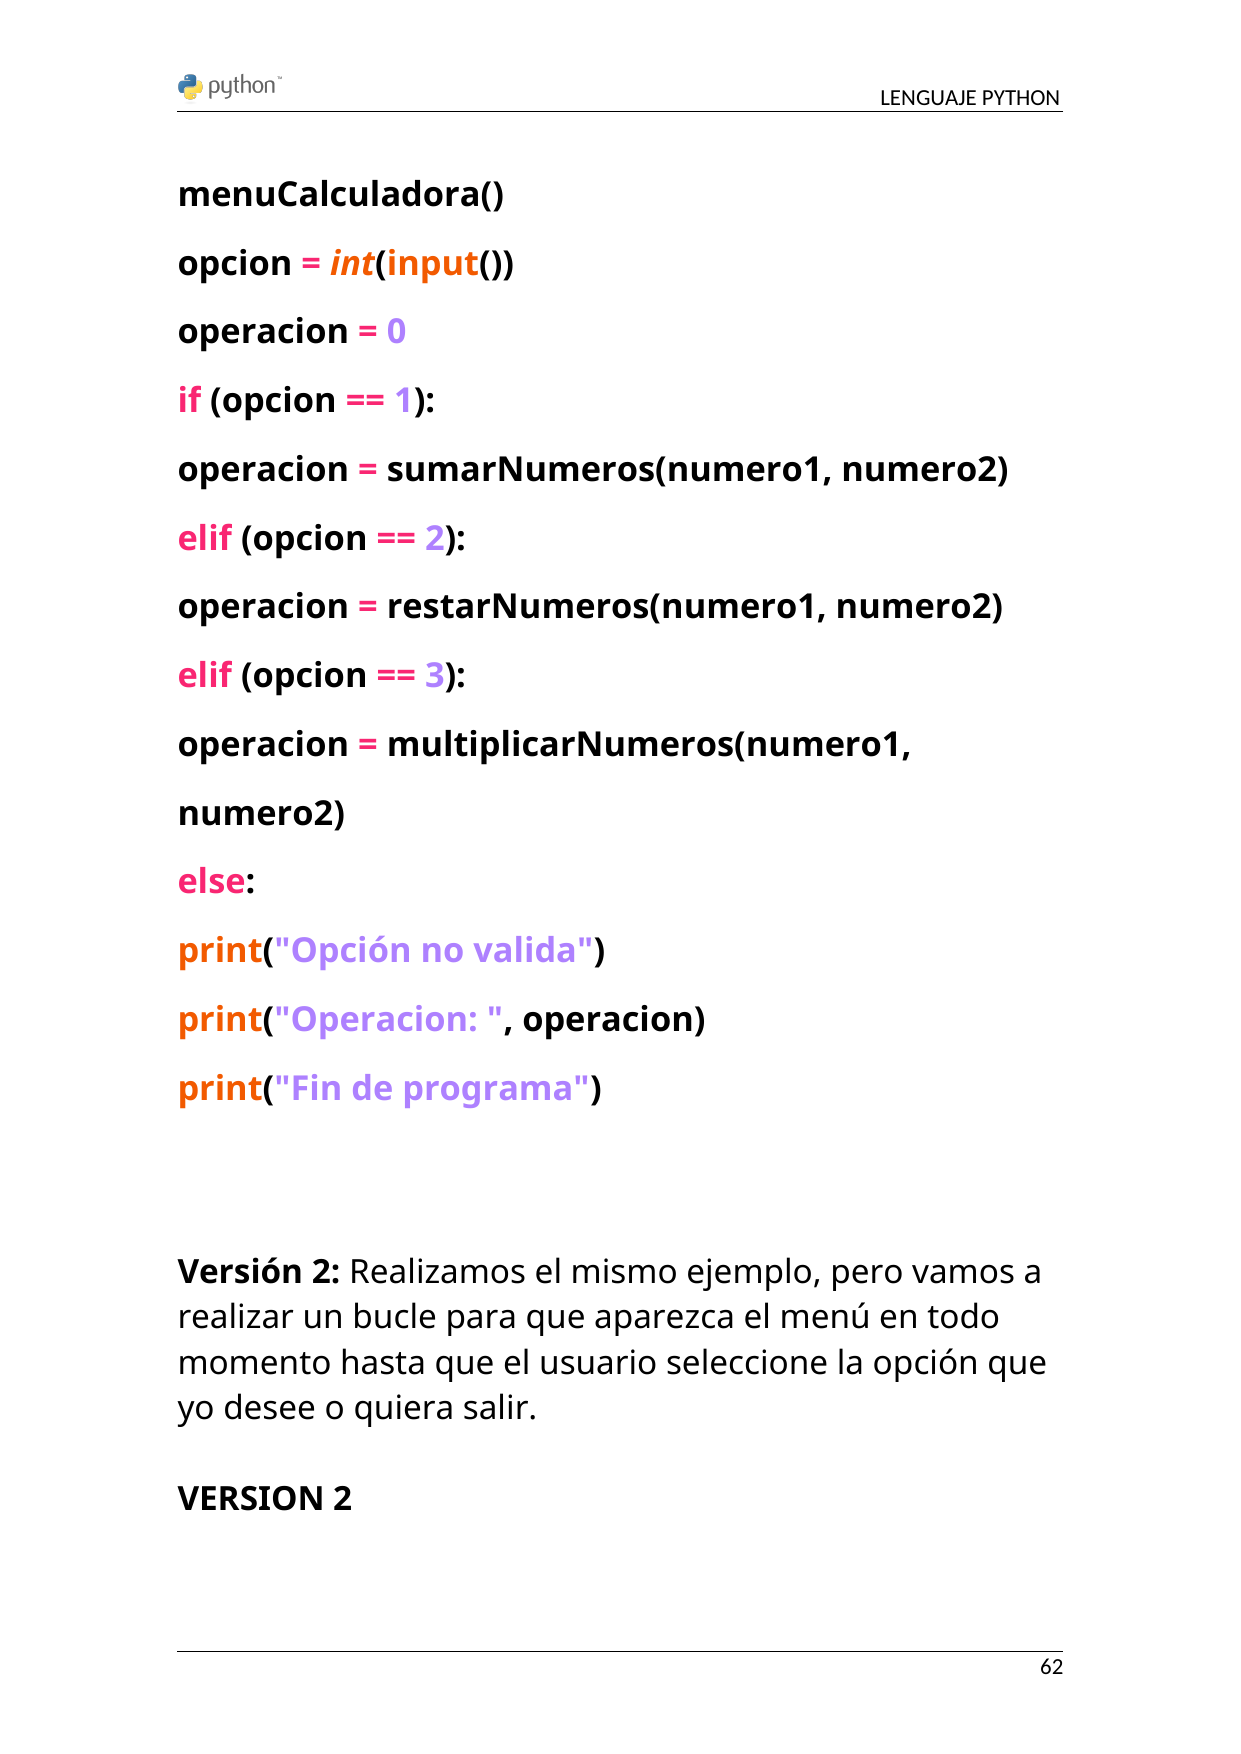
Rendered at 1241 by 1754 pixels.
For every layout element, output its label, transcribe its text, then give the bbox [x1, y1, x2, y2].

text VERSION 2 [177, 1475, 1063, 1520]
text operacion = restarNumeros(numero1, numero2) [177, 560, 1063, 629]
text else: [177, 835, 1063, 904]
text print("Opción no valida") [177, 904, 1063, 973]
text operacion = 0 [177, 285, 1063, 354]
text print("Fin de programa") [177, 1041, 1063, 1110]
picture [177, 73, 283, 105]
text menuCalculadora() [177, 148, 1063, 216]
text Versión 2: Realizamos el mismo ejemplo, pero vamos a realizar un bucle para que aparezca el menú en todo momento hasta que el usuario seleccione la opción que yo desee o quiera salir. [177, 1248, 1063, 1429]
text print("Operacion: ", operacion) [177, 973, 1063, 1041]
text if (opcion == 1): [177, 354, 1063, 423]
text opcion = int(input()) [177, 216, 1063, 285]
text elif (opcion == 2): [177, 491, 1063, 560]
text operacion = sumarNumeros(numero1, numero2) [177, 423, 1063, 491]
text elif (opcion == 3): [177, 629, 1063, 698]
text operacion = multiplicarNumeros(numero1, numero2) [177, 698, 1063, 835]
